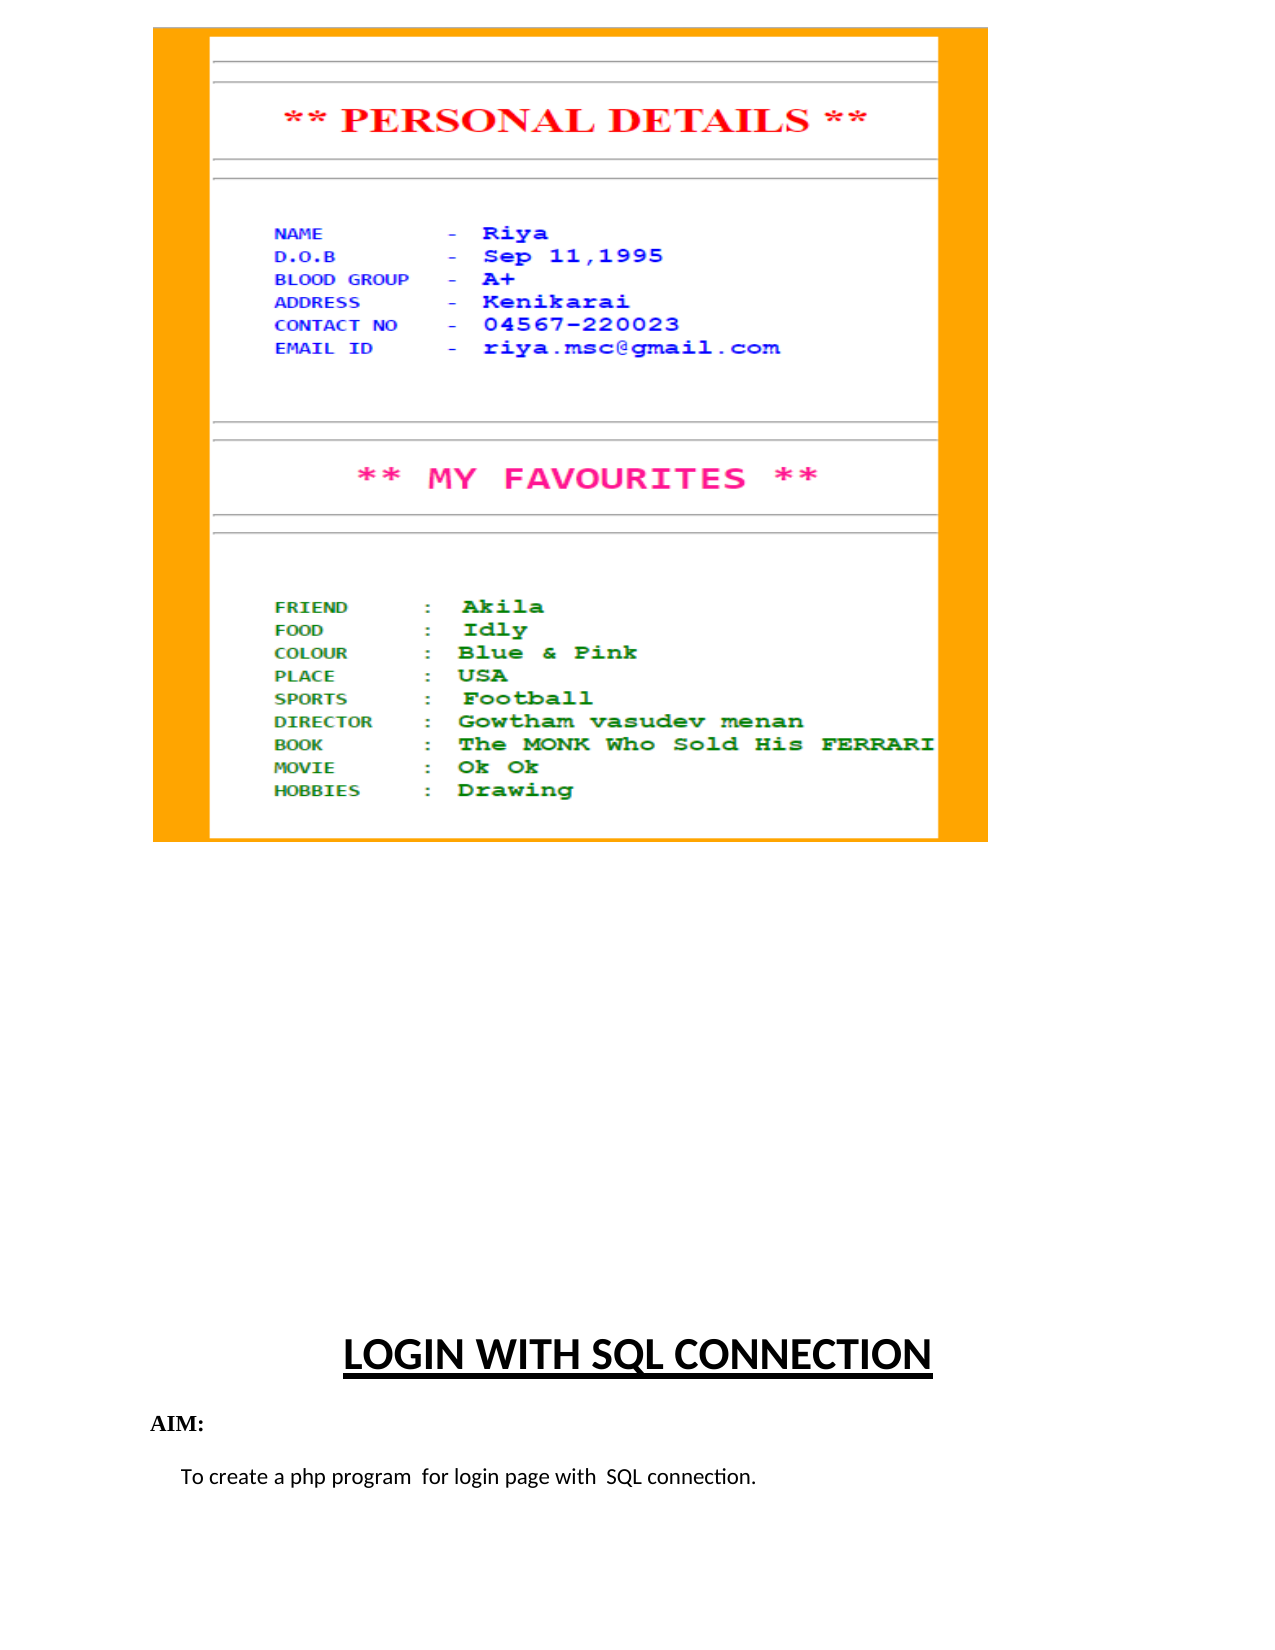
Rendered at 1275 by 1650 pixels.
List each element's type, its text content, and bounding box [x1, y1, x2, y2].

picture [153, 27, 988, 842]
subtitle LOGIN WITH SQL CONNECTION [159, 1325, 1116, 1381]
text To create a php program for login page with SQL connection. [181, 1462, 1192, 1490]
subtitle AIM: [150, 1410, 1192, 1437]
